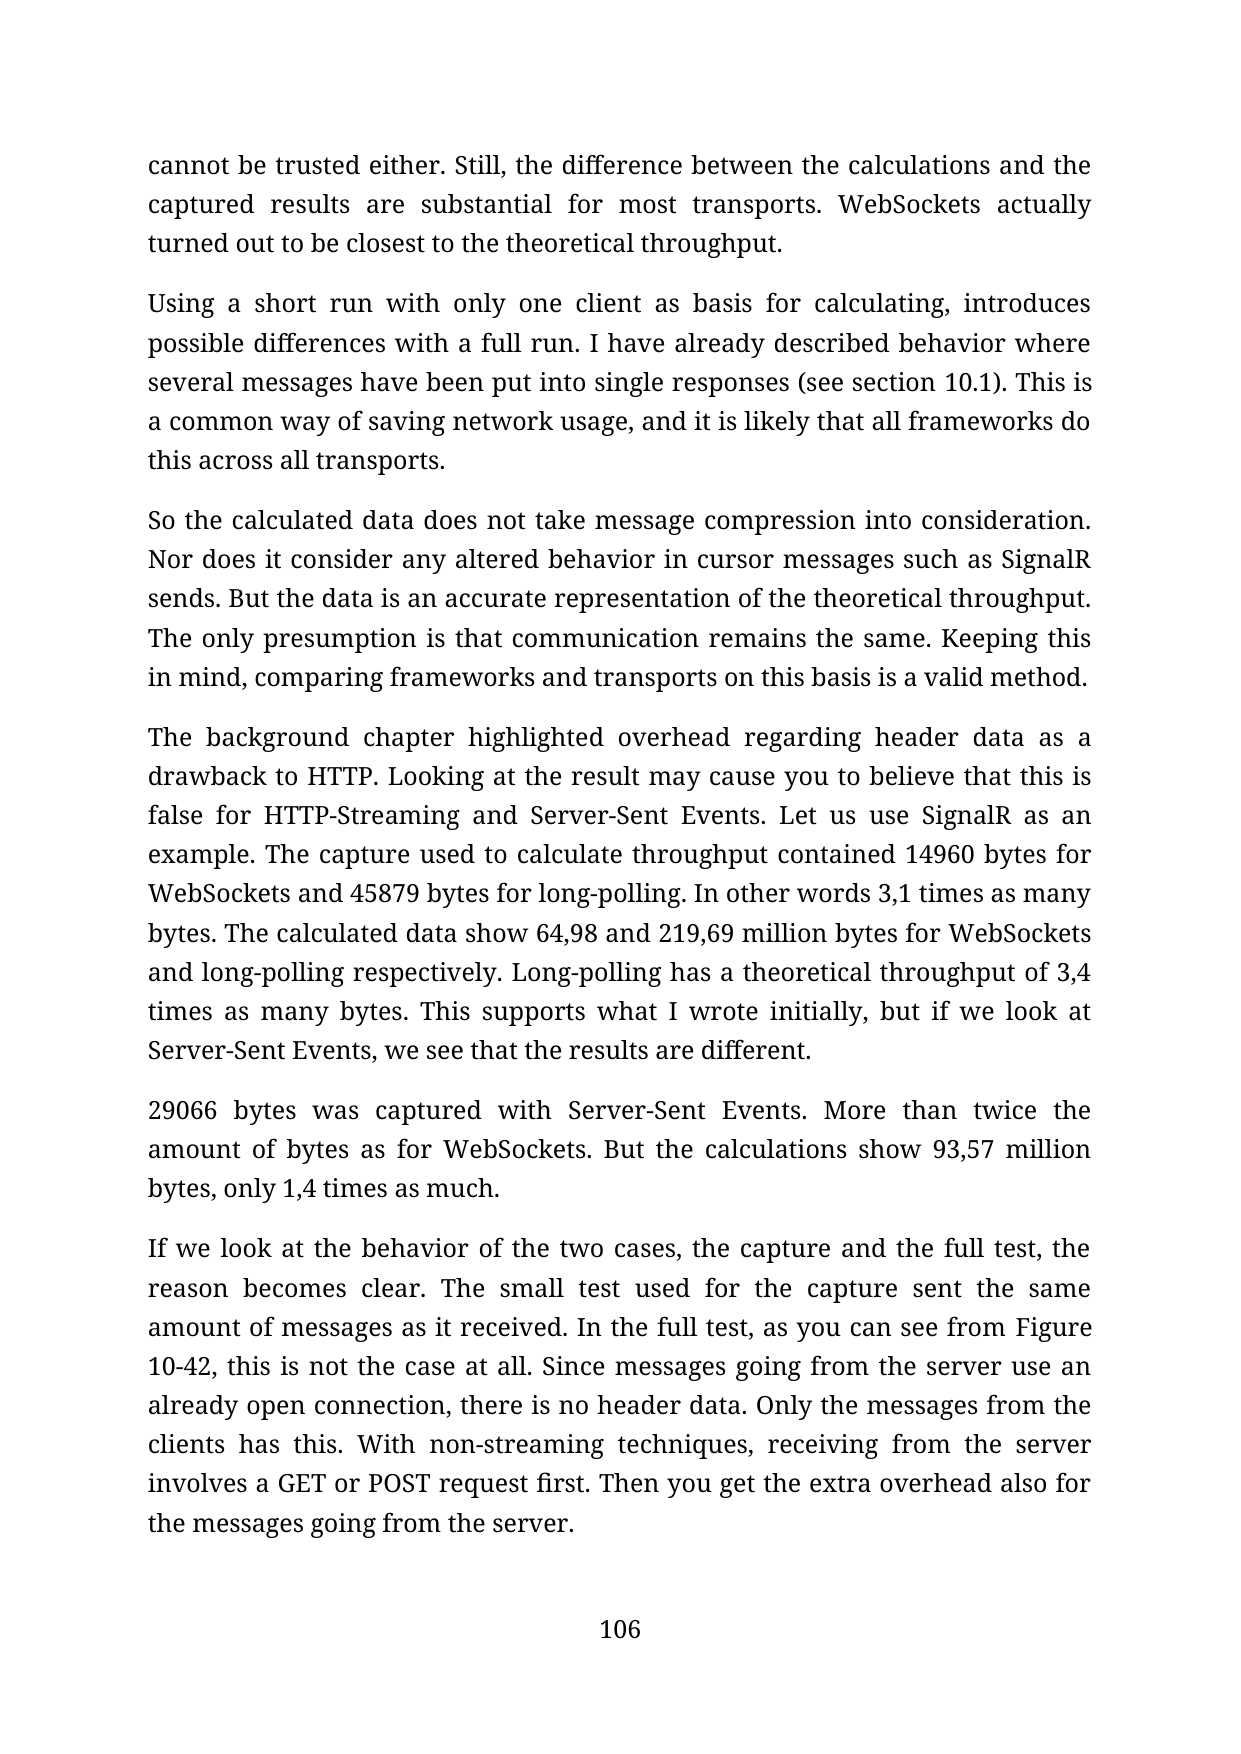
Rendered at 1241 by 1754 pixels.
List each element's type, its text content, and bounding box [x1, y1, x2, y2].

text The background chapter highlighted overhead regarding header data as a drawback to HTTP. Looking at the result may cause you to believe that this is false for HTTP-Streaming and Server-Sent Events. Let us use SignalR as an example. The capture used to calculate throughput contained 14960 bytes for WebSockets and 45879 bytes for long-polling. In other words 3,1 times as many bytes. The calculated data show 64,98 and 219,69 million bytes for WebSockets and long-polling respectively. Long-polling has a theoretical throughput of 3,4 times as many bytes. This supports what I wrote initially, but if we look at Server-Sent Events, we see that the results are different. [148, 719, 1092, 1067]
text Using a short run with only one client as basis for calculating, introduces possible differences with a full run. I have already described behavior where several messages have been put into single responses (see section 10.1). This is a common way of saving network usage, and it is likely that all frameworks do this across all transports. [148, 286, 1092, 477]
text So the calculated data does not take message compression into consideration. Nor does it consider any altered behavior in cursor messages such as SignalR sends. But the data is an accurate representation of the theoretical throughput. The only presumption is that communication remains the same. Keeping this in mind, comparing frameworks and transports on this basis is a valid method. [148, 503, 1092, 693]
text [148, 148, 1092, 260]
text 29066 bytes was captured with Server-Sent Events. More than twice the amount of bytes as for WebSockets. But the calculations show 93,57 million bytes, only 1,4 times as much. [148, 1093, 1092, 1205]
